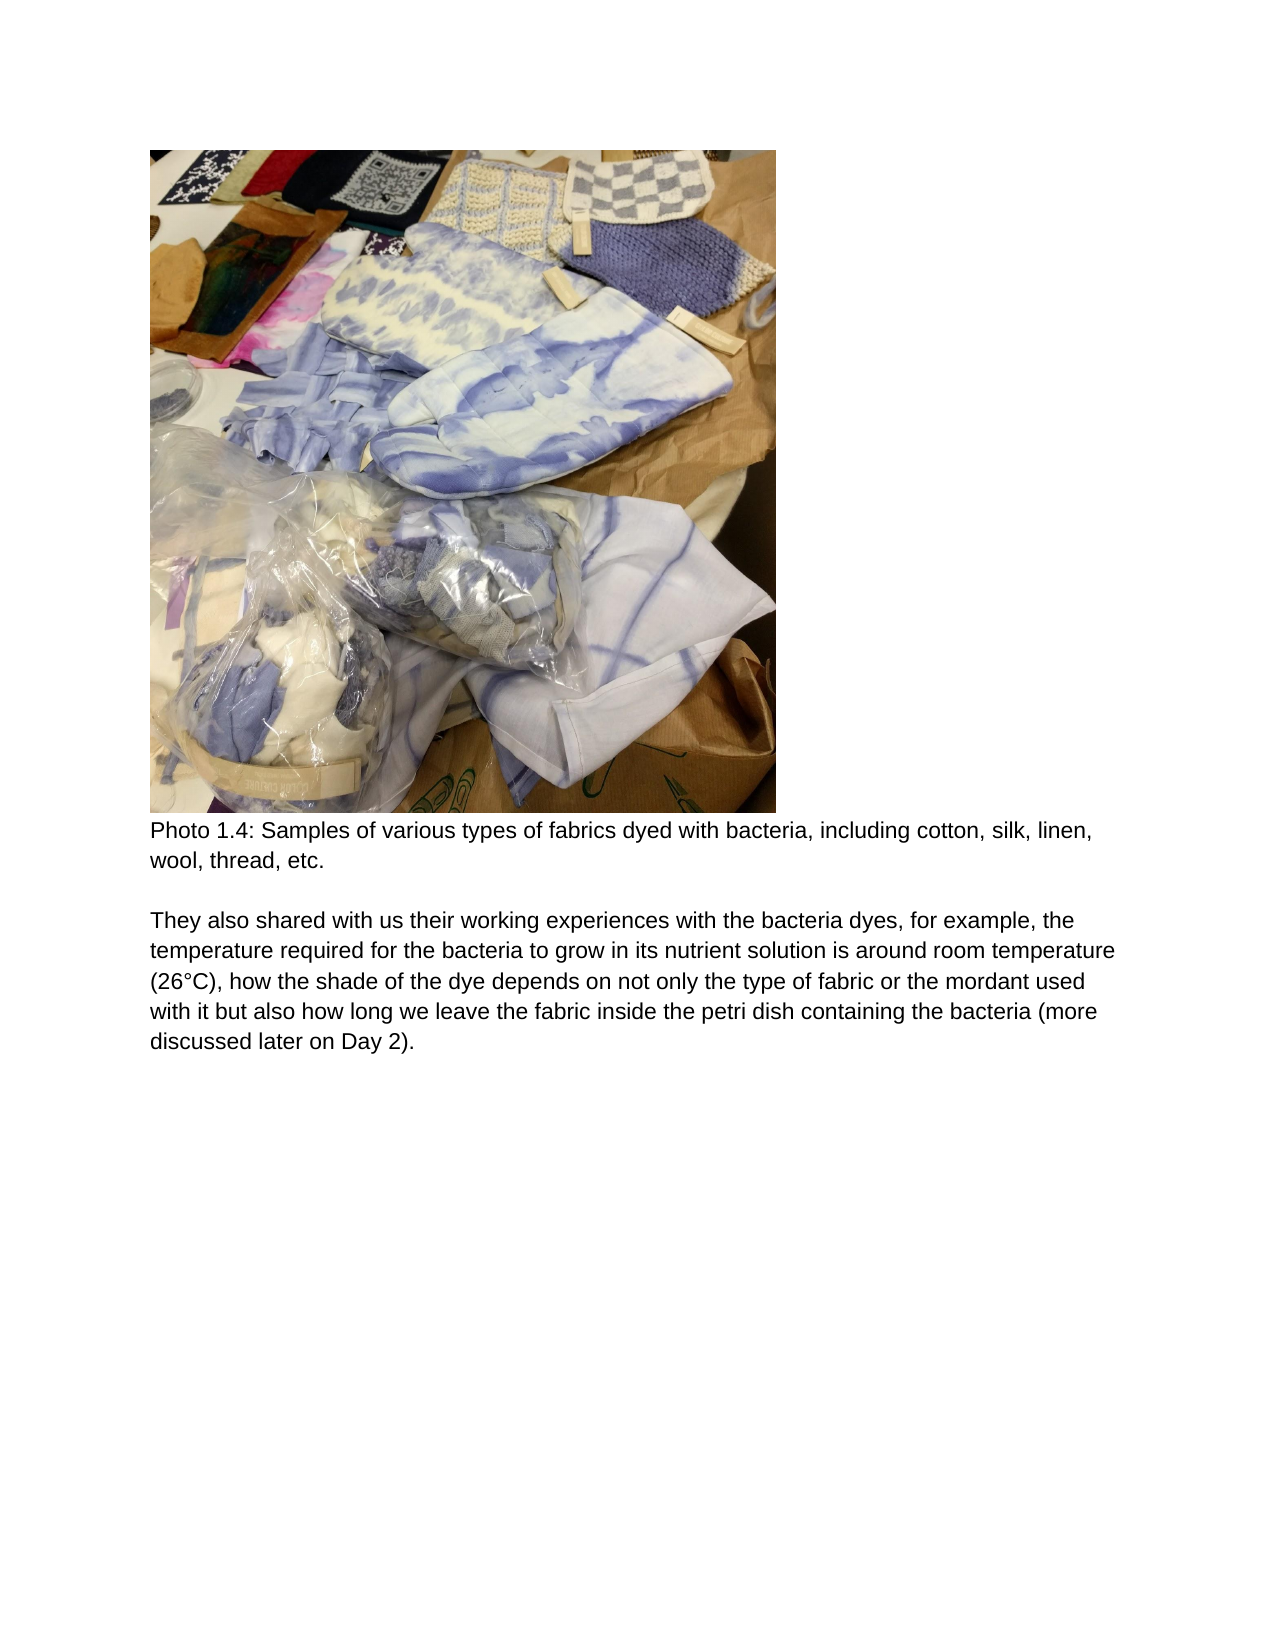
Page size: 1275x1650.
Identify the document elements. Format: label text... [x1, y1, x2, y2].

picture [150, 150, 776, 813]
text They also shared with us their working experiences with the bacteria dyes, for example, the temperature required for the bacteria to grow in its nutrient solution is around room temperature (26°C), how the shade of the dye depends on not only the type of fabric or the mordant used with it but also how long we leave the fabric inside the petri dish containing the bacteria (more discussed later on Day 2). [150, 907, 1125, 1054]
text Photo 1.4: Samples of various types of fabrics dyed with bacteria, including cotton, silk, linen, wool, thread, etc. [150, 817, 1125, 873]
